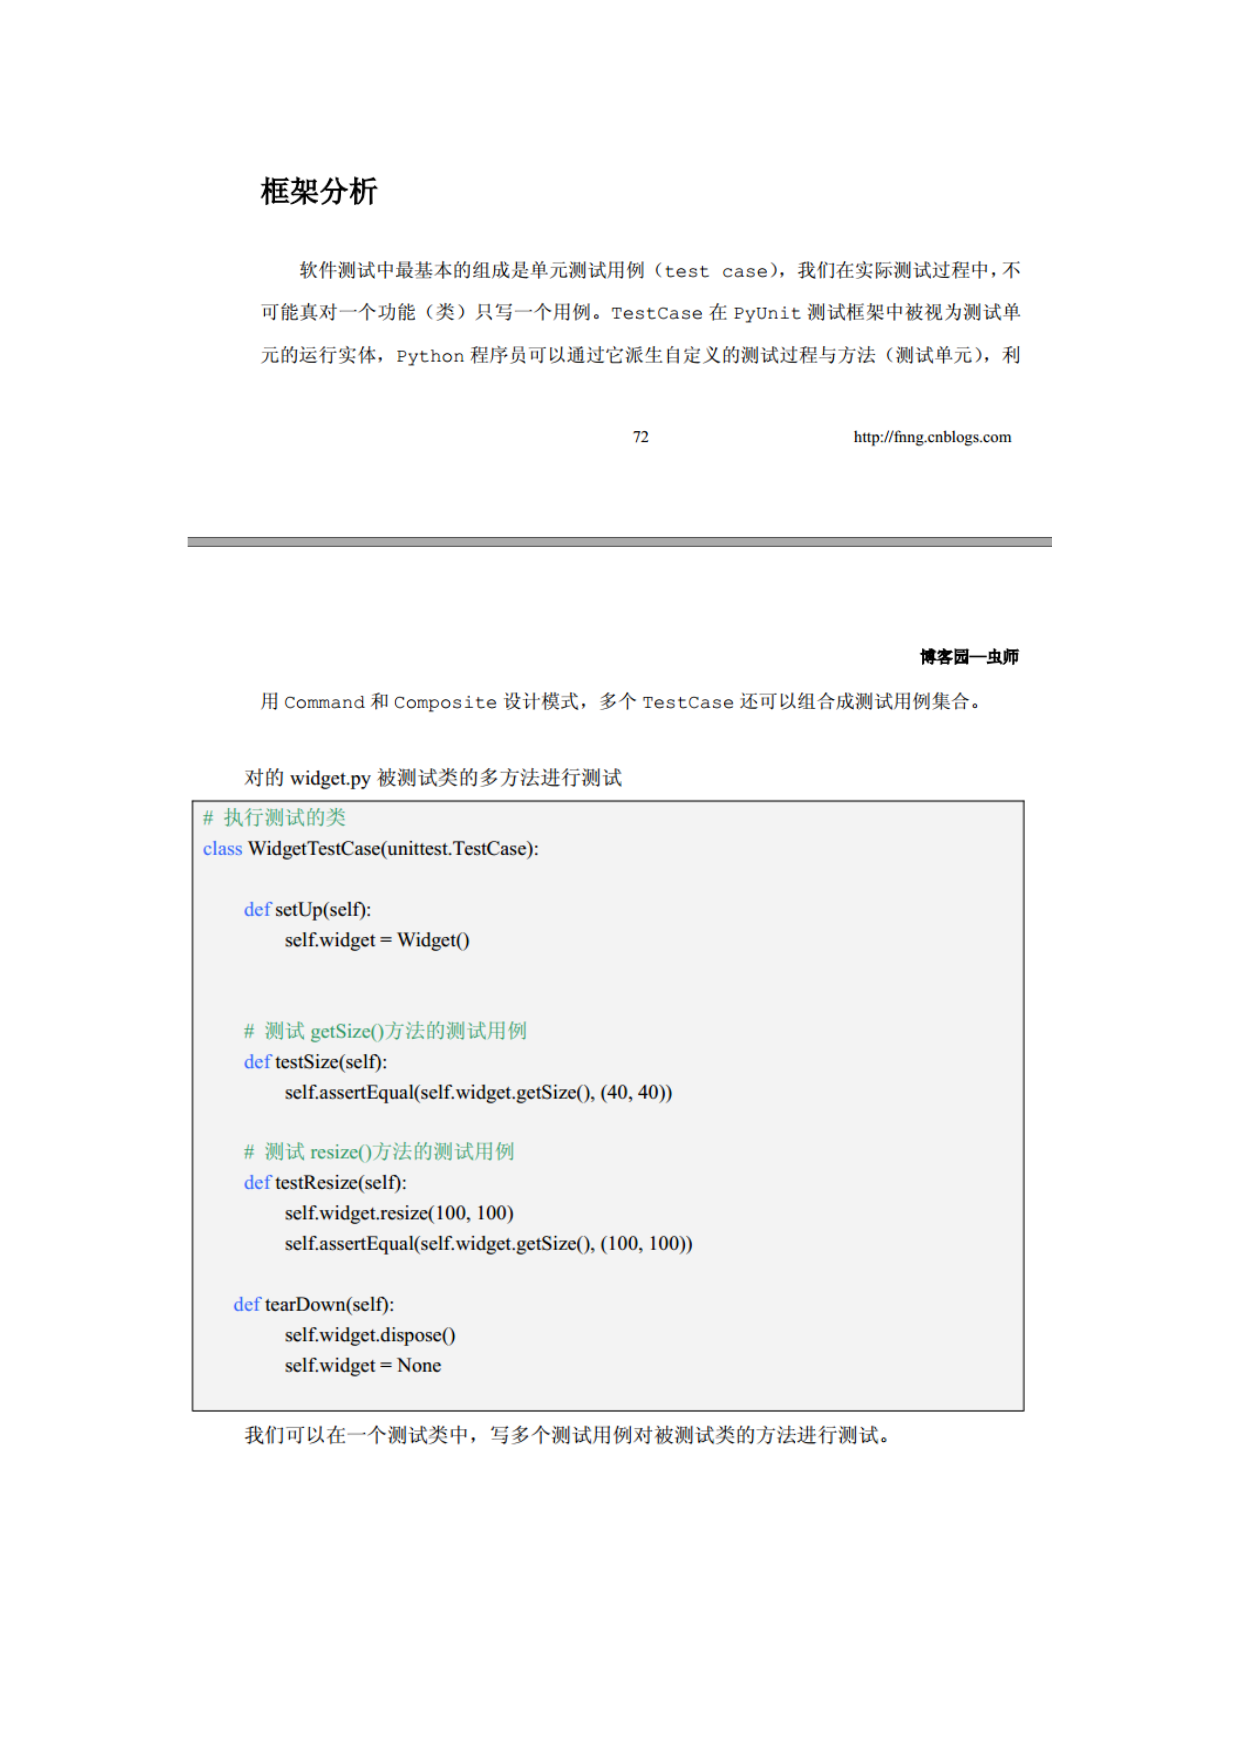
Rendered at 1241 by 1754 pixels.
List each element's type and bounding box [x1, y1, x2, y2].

picture [187, 747, 1053, 1448]
picture [187, 162, 1052, 730]
